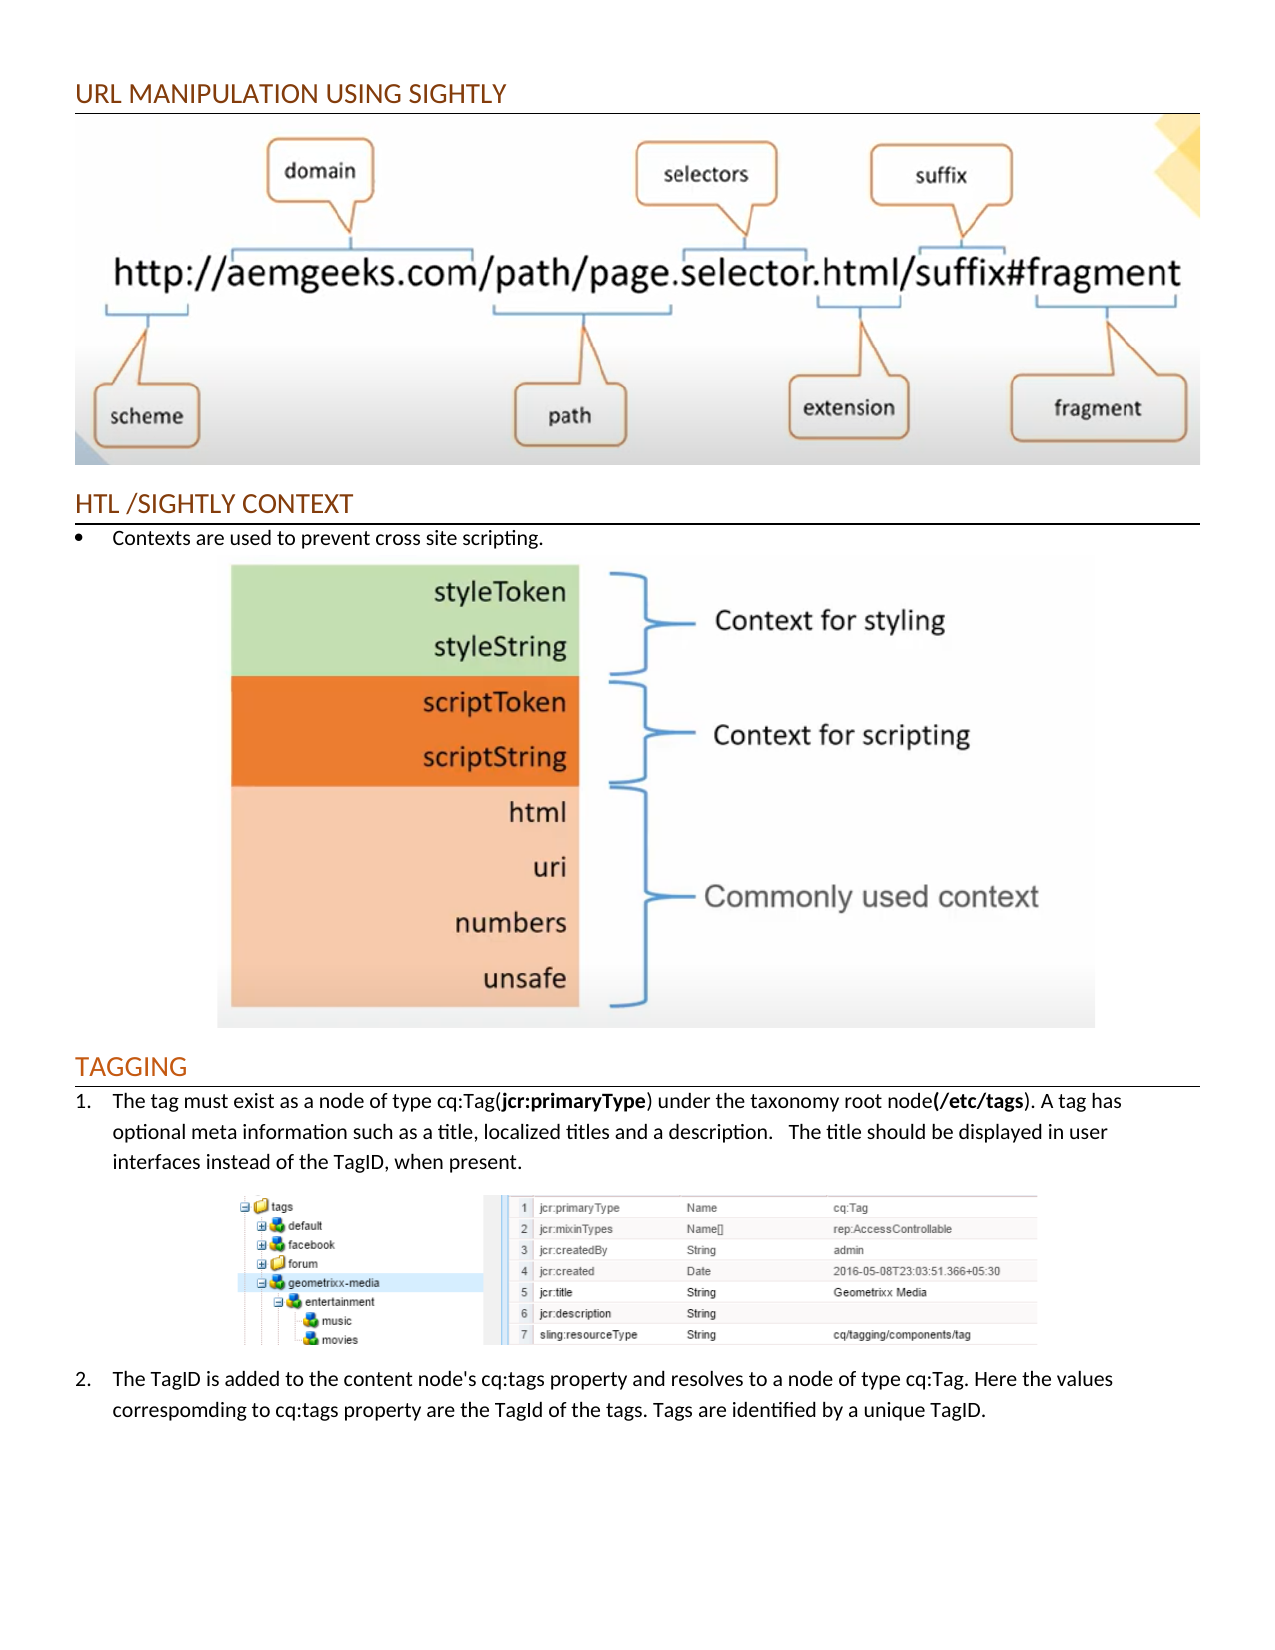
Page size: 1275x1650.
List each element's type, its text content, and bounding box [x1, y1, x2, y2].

list The tag must exist as a node of type cq:Tag(jcr:primaryType) under the taxonomy root node(/etc/tags). A tag has optional meta information such as a title, localized titles and a description. The title should be displayed in user interfaces instead of the TagID, when present. [75, 1087, 1200, 1175]
subtitle TAGGING [75, 1048, 1200, 1086]
list The TagID is added to the content node's cq:tags property and resolves to a node of type cq:Tag. Here the values correspomding to cq:tags property are the TagId of the tags. Tags are identified by a unique TagID. [75, 1365, 1200, 1422]
picture [217, 555, 1096, 1028]
subtitle HTL /SIGHTLY CONTEXT [75, 485, 1200, 523]
subtitle URL MANIPULATION USING SIGHTLY [75, 75, 1200, 113]
picture [75, 114, 1200, 465]
picture [237, 1195, 1038, 1345]
list Contexts are used to prevent cross site scripting. [75, 525, 1200, 551]
